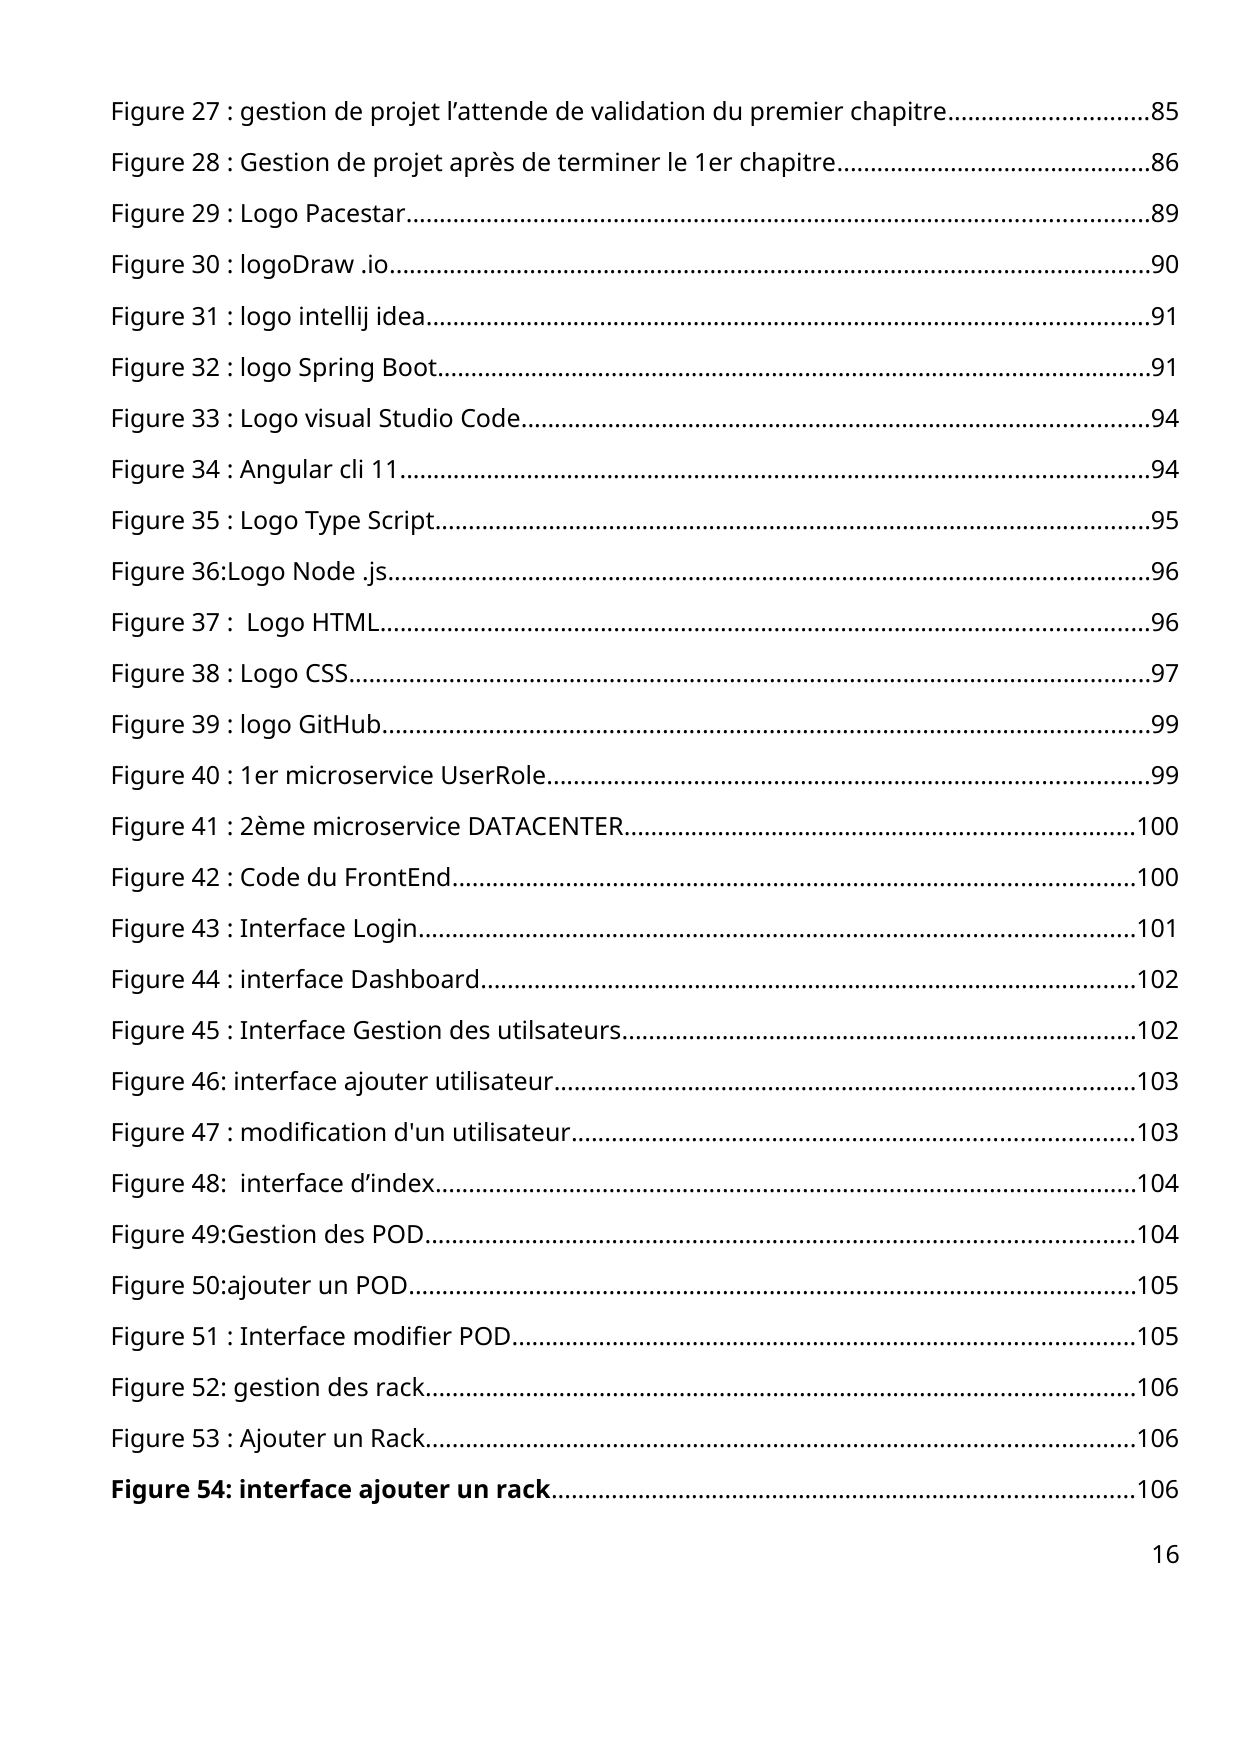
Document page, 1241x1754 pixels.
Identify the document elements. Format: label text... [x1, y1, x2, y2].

text Figure 31 : logo intellij idea 91 [110, 298, 1180, 332]
text Figure 30 : logoDraw .io 90 [110, 247, 1180, 281]
text Figure 53 : Ajouter un Rack 106 [110, 1421, 1180, 1455]
text Figure 37 : Logo HTML 96 [110, 604, 1180, 638]
text Figure 28 : Gestion de projet après de terminer le 1er chapitre 86 [110, 145, 1180, 179]
text Figure 33 : Logo visual Studio Code 94 [110, 400, 1180, 434]
text Figure 44 : interface Dashboard 102 [110, 962, 1180, 996]
text Figure 34 : Angular cli 11 94 [110, 451, 1180, 485]
text Figure 42 : Code du FrontEnd 100 [110, 859, 1180, 894]
text Figure 40 : 1er microservice UserRole 99 [110, 757, 1180, 792]
text Figure 35 : Logo Type Script 95 [110, 502, 1180, 536]
text Figure 52: gestion des rack 106 [110, 1370, 1180, 1404]
text Figure 43 : Interface Login 101 [110, 911, 1180, 945]
text Figure 38 : Logo CSS 97 [110, 655, 1180, 689]
text Figure 47 : modification d'un utilisateur 103 [110, 1115, 1180, 1149]
text Figure 46: interface ajouter utilisateur 103 [110, 1064, 1180, 1098]
text Figure 49:Gestion des POD 104 [110, 1217, 1180, 1251]
text Figure 50:ajouter un POD 105 [110, 1268, 1180, 1302]
text Figure 39 : logo GitHub 99 [110, 706, 1180, 741]
text Figure 32 : logo Spring Boot 91 [110, 349, 1180, 383]
text Figure 48: interface d’index 104 [110, 1166, 1180, 1200]
text Figure 36:Logo Node .js 96 [110, 553, 1180, 587]
text Figure 45 : Interface Gestion des utilsateurs 102 [110, 1013, 1180, 1047]
text Figure 41 : 2ème microservice DATACENTER 100 [110, 808, 1180, 843]
text Figure 54: interface ajouter un rack 106 [110, 1472, 1180, 1506]
text Figure 29 : Logo Pacestar 89 [110, 196, 1180, 230]
text Figure 27 : gestion de projet l’attende de validation du premier chapitre 85 [110, 94, 1180, 128]
text Figure 51 : Interface modifier POD 105 [110, 1319, 1180, 1353]
